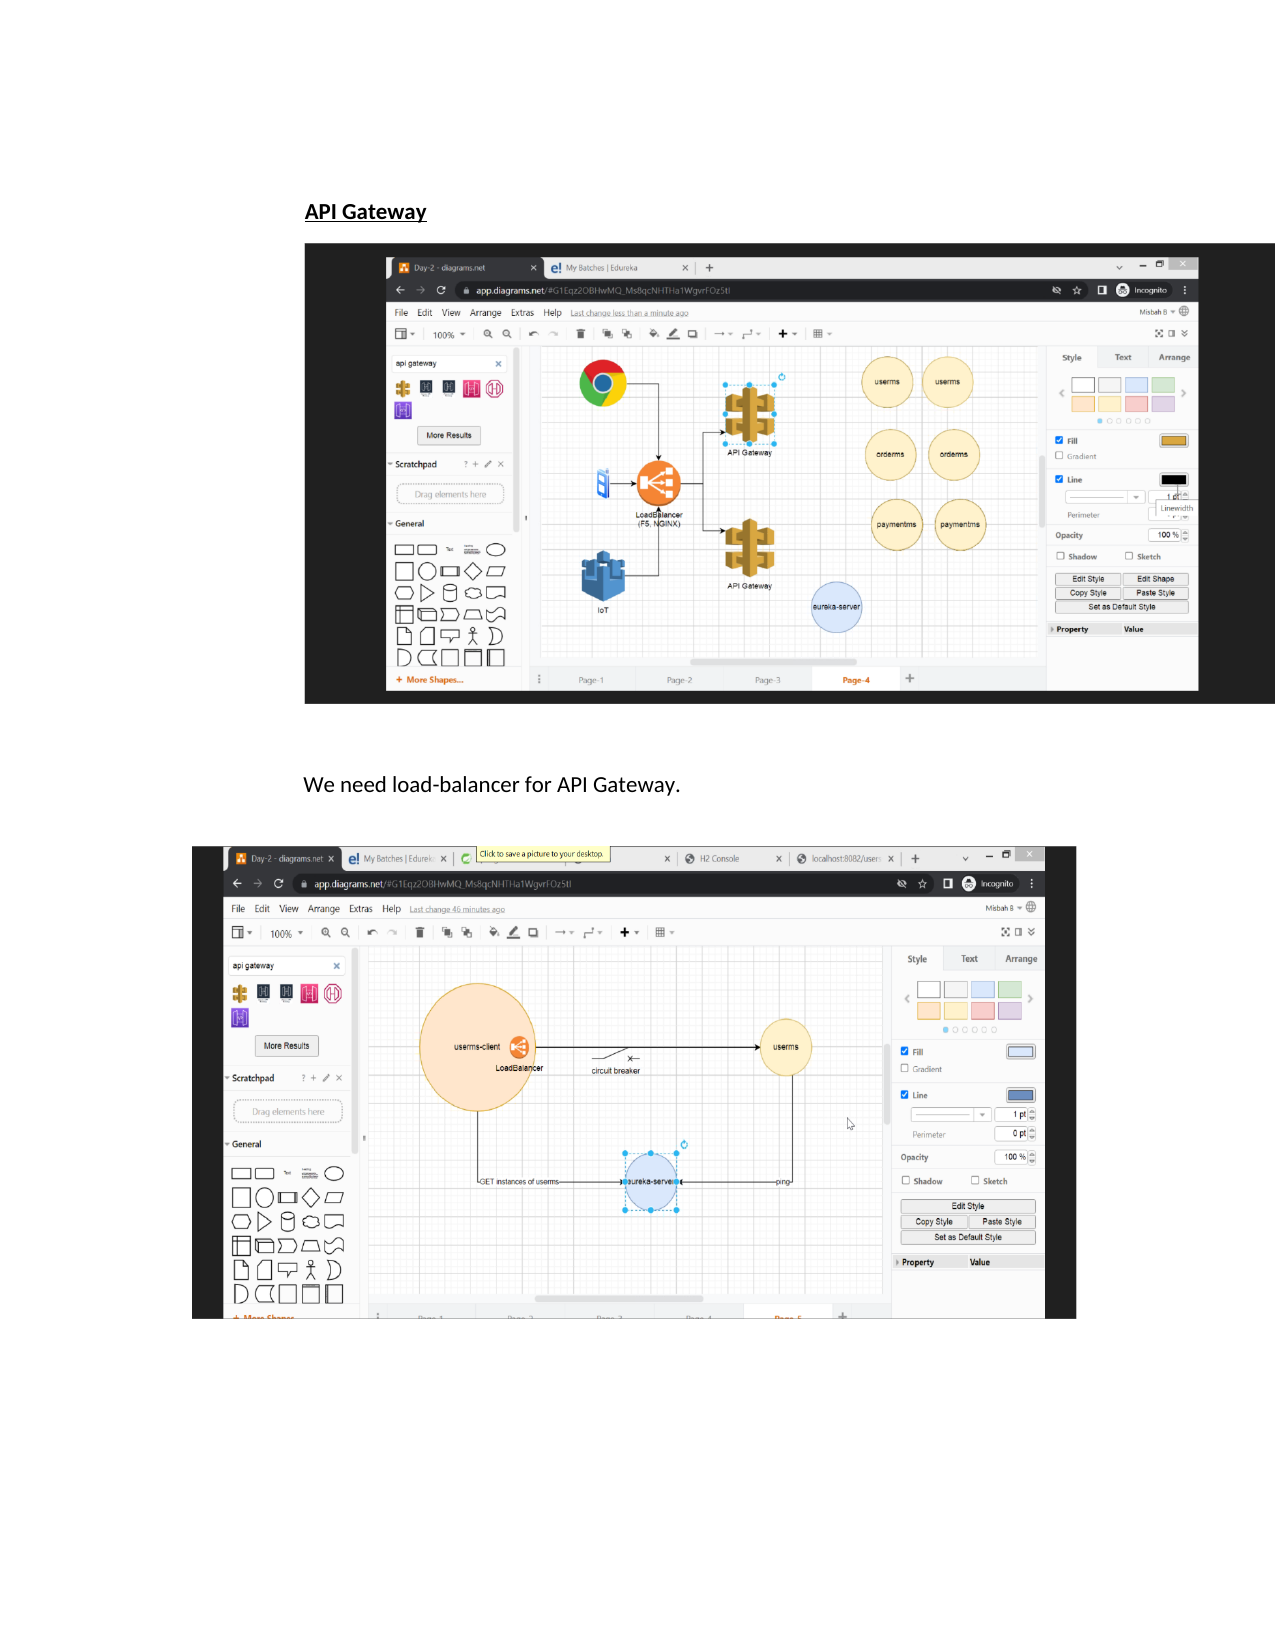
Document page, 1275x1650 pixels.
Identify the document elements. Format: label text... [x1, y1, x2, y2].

text API Gateway [304, 197, 1125, 225]
picture [304, 243, 1275, 704]
text We need load-balancer for API Gateway. [192, 770, 1125, 798]
picture [192, 846, 1077, 1319]
